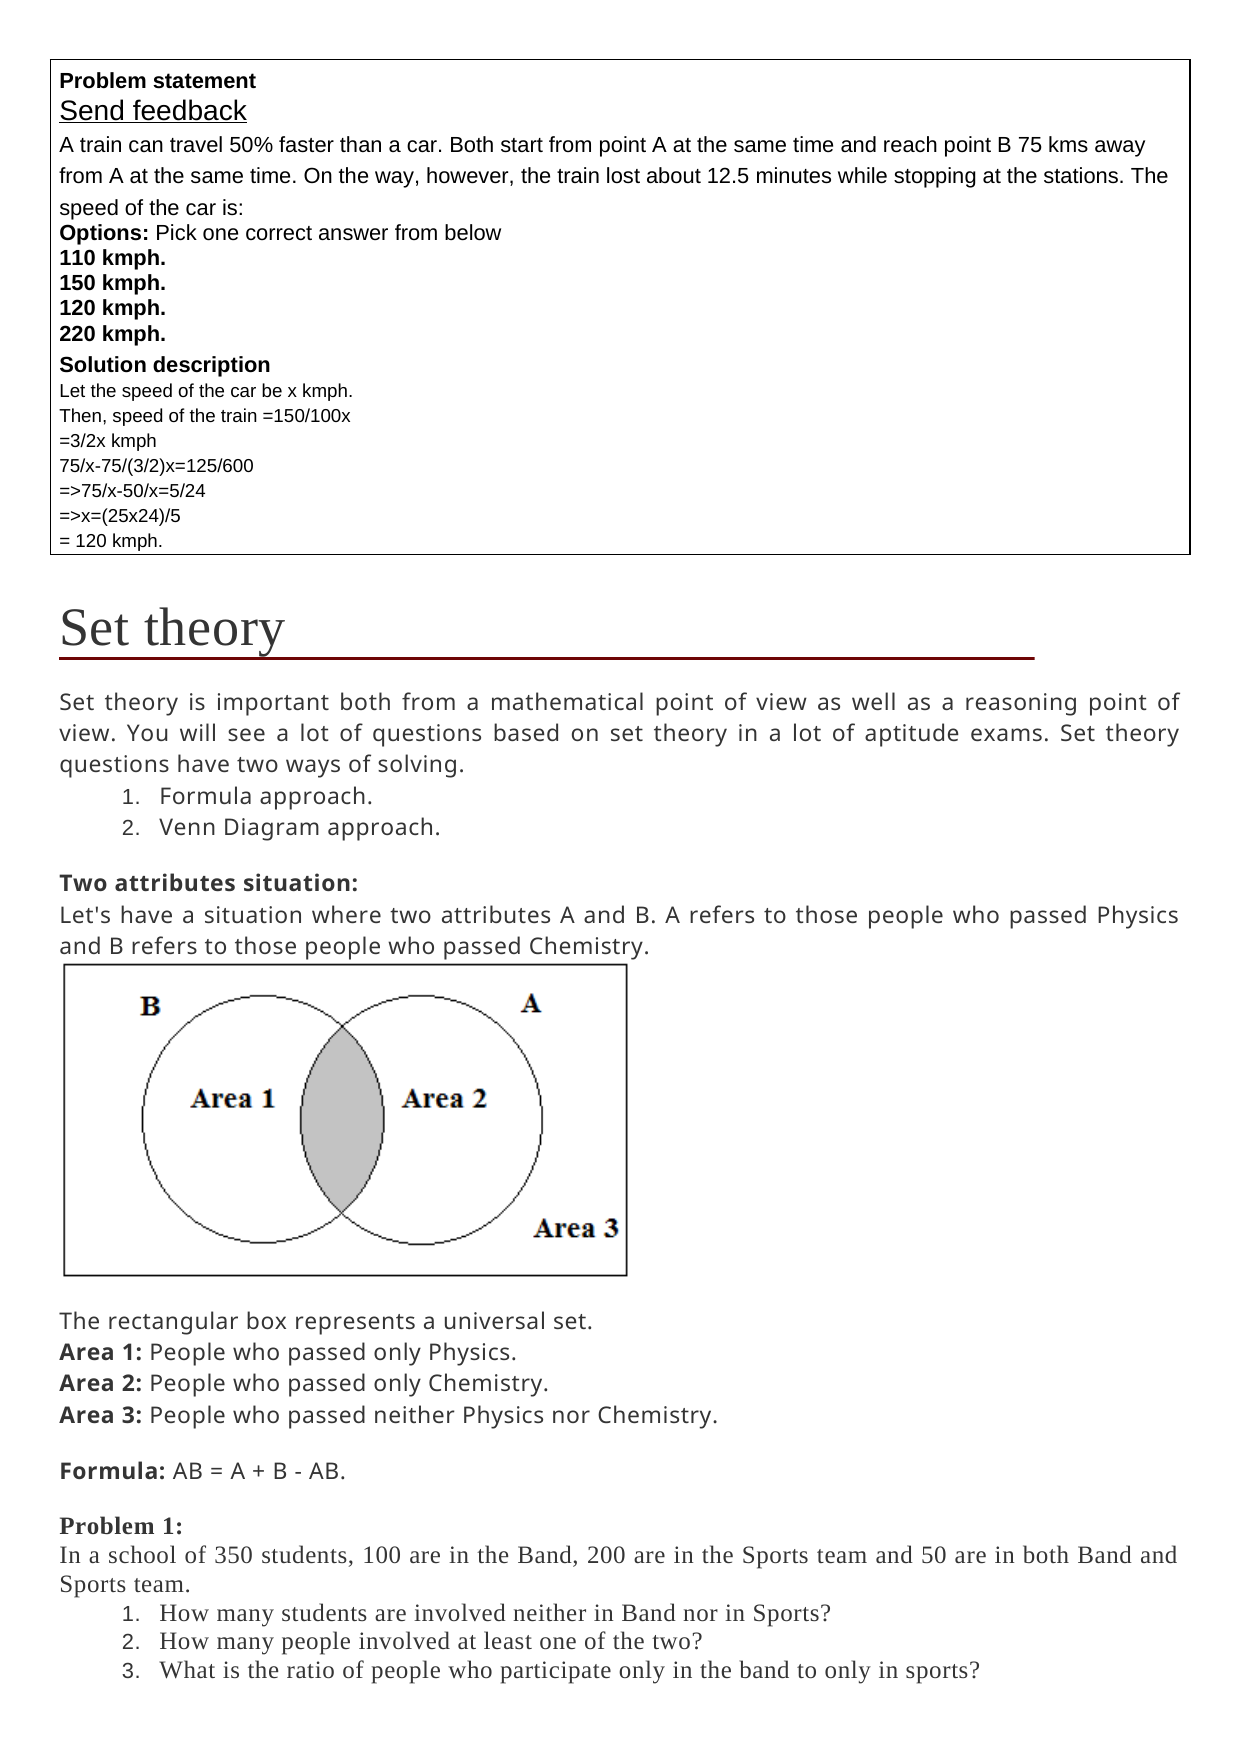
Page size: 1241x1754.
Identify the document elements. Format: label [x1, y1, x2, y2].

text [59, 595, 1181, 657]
picture [59, 961, 633, 1286]
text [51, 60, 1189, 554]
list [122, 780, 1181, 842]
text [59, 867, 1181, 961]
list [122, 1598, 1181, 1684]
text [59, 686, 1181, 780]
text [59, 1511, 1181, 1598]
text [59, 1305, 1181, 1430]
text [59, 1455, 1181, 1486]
